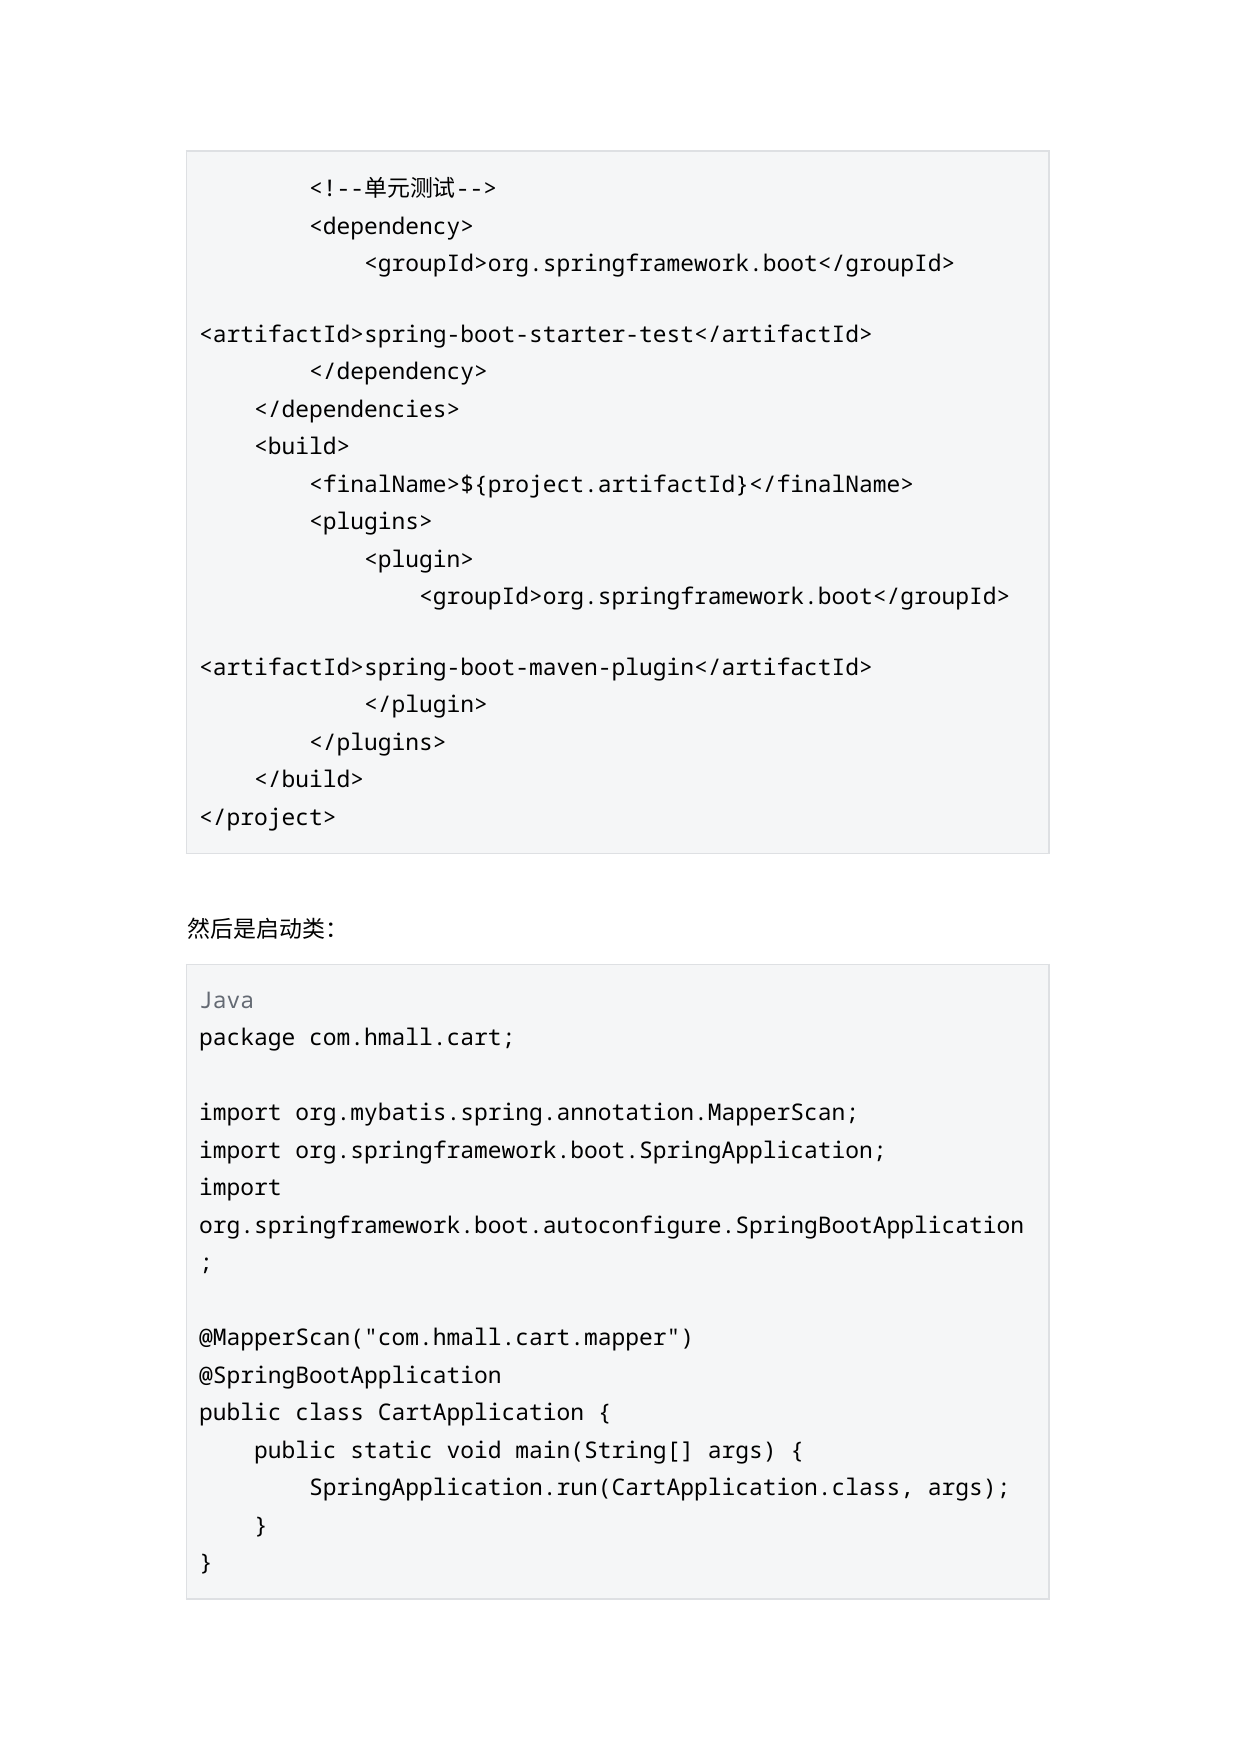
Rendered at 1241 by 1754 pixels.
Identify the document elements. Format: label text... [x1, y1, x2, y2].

text 然后是启动类： [187, 911, 1053, 944]
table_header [187, 152, 1048, 853]
table_header Java package com.hmall.cart; import org.mybatis.spring.annotation.MapperScan; import org.springframework.boot.SpringApplication; import org.springframework.boot.autoconfigure.SpringBootApplication; @MapperScan("com.hmall.cart.mapper") @SpringBootApplication public class CartApplication { public static void main(String[] args) { SpringApplication.run(CartApplication.class, args); } } [187, 965, 1048, 1598]
